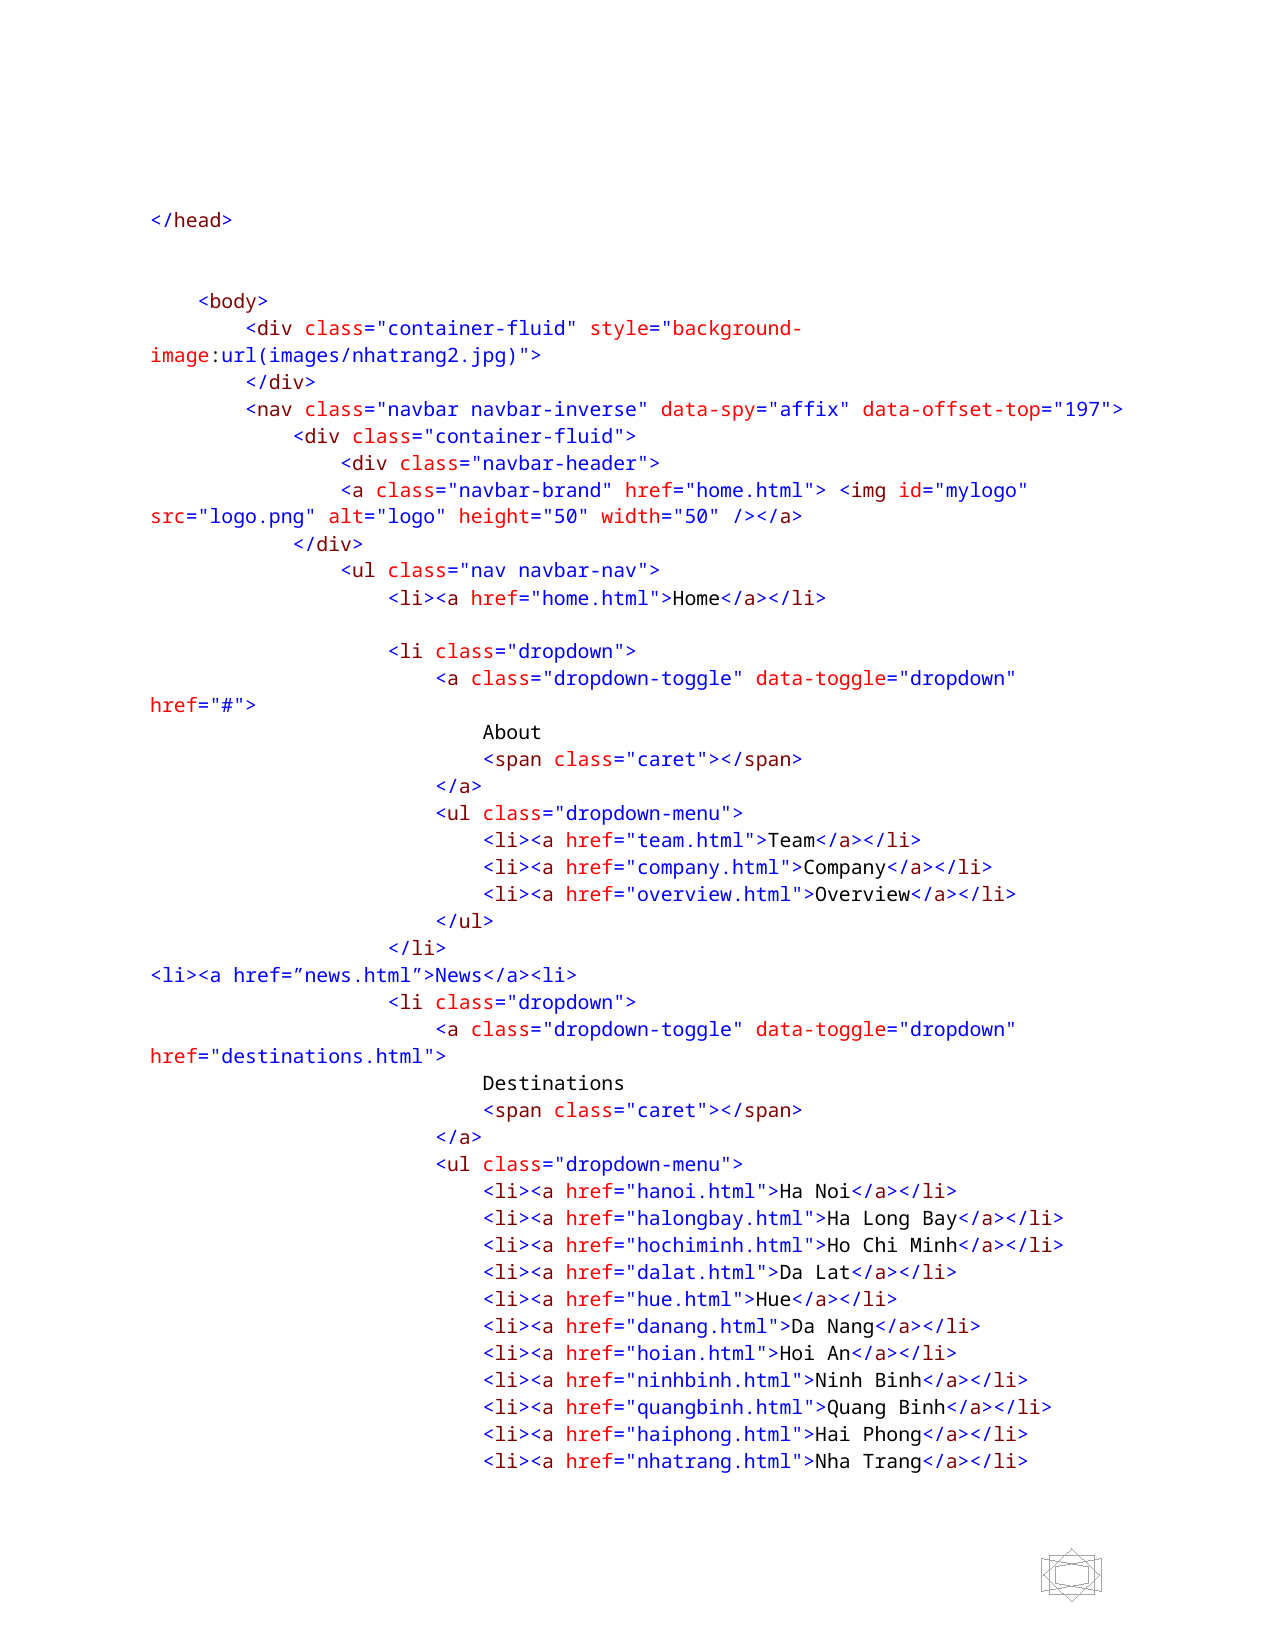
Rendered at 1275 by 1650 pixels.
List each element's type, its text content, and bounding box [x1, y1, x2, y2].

text <li><a href="ninhbinh.html">Ninh Binh</a></li> [150, 1366, 1125, 1393]
text </a> [150, 1123, 1125, 1150]
text <div class="container-fluid"> [150, 422, 1125, 449]
text <nav class="navbar navbar-inverse" data-spy="affix" data-offset-top="197"> [150, 395, 1125, 422]
text <div class="navbar-header"> [150, 449, 1125, 476]
text <li><a href="danang.html">Da Nang</a></li> [150, 1312, 1125, 1339]
text <a class="dropdown-toggle" data-toggle="dropdown" href="#"> [150, 665, 1125, 719]
text <li><a href="hochiminh.html">Ho Chi Minh</a></li> [150, 1231, 1125, 1258]
text <li><a href="hanoi.html">Ha Noi</a></li> [150, 1177, 1125, 1204]
text <li><a href="dalat.html">Da Lat</a></li> [150, 1258, 1125, 1285]
text </div> [150, 530, 1125, 557]
text <li><a href="home.html">Home</a></li> [150, 584, 1125, 611]
text <li><a href="overview.html">Overview</a></li> [150, 881, 1125, 907]
text </a> [150, 773, 1125, 799]
text <ul class="nav navbar-nav"> [150, 557, 1125, 584]
text <ul class="dropdown-menu"> [150, 799, 1125, 827]
text <li><a href="hue.html">Hue</a></li> [150, 1285, 1125, 1312]
text <li><a href="nhatrang.html">Nha Trang</a></li> [150, 1447, 1125, 1474]
text <li><a href="hoian.html">Hoi An</a></li> [150, 1339, 1125, 1366]
text <li><a href="haiphong.html">Hai Phong</a></li> [150, 1420, 1125, 1447]
text <span class="caret"></span> [150, 1096, 1125, 1123]
text <li><a href="team.html">Team</a></li> [150, 827, 1125, 853]
text </ul> [150, 907, 1125, 934]
text <li class="dropdown"> [150, 638, 1125, 665]
text <li class="dropdown"> [150, 988, 1125, 1015]
text <li><a href="quangbinh.html">Quang Binh</a></li> [150, 1393, 1125, 1420]
text <a class="navbar-brand" href="home.html"> <img id="mylogo" src="logo.png" alt="logo" height="50" width="50" /></a> [150, 476, 1125, 530]
text </head> [150, 206, 1125, 233]
text <li><a href="company.html">Company</a></li> [150, 853, 1125, 881]
text </div> [150, 368, 1125, 395]
text <ul class="dropdown-menu"> [150, 1150, 1125, 1177]
text </li> [150, 934, 1125, 961]
text <span class="caret"></span> [150, 746, 1125, 773]
text <li><a href="halongbay.html">Ha Long Bay</a></li> [150, 1204, 1125, 1231]
text <div class="container-fluid" style="background-image:url(images/nhatrang2.jpg)"> [150, 314, 1125, 368]
text <a class="dropdown-toggle" data-toggle="dropdown" href="destinations.html"> [150, 1015, 1125, 1069]
text About [150, 719, 1125, 746]
text Destinations [150, 1069, 1125, 1096]
text <li><a href=”news.html”>News</a><li> [150, 961, 1125, 988]
text <body> [150, 287, 1125, 314]
